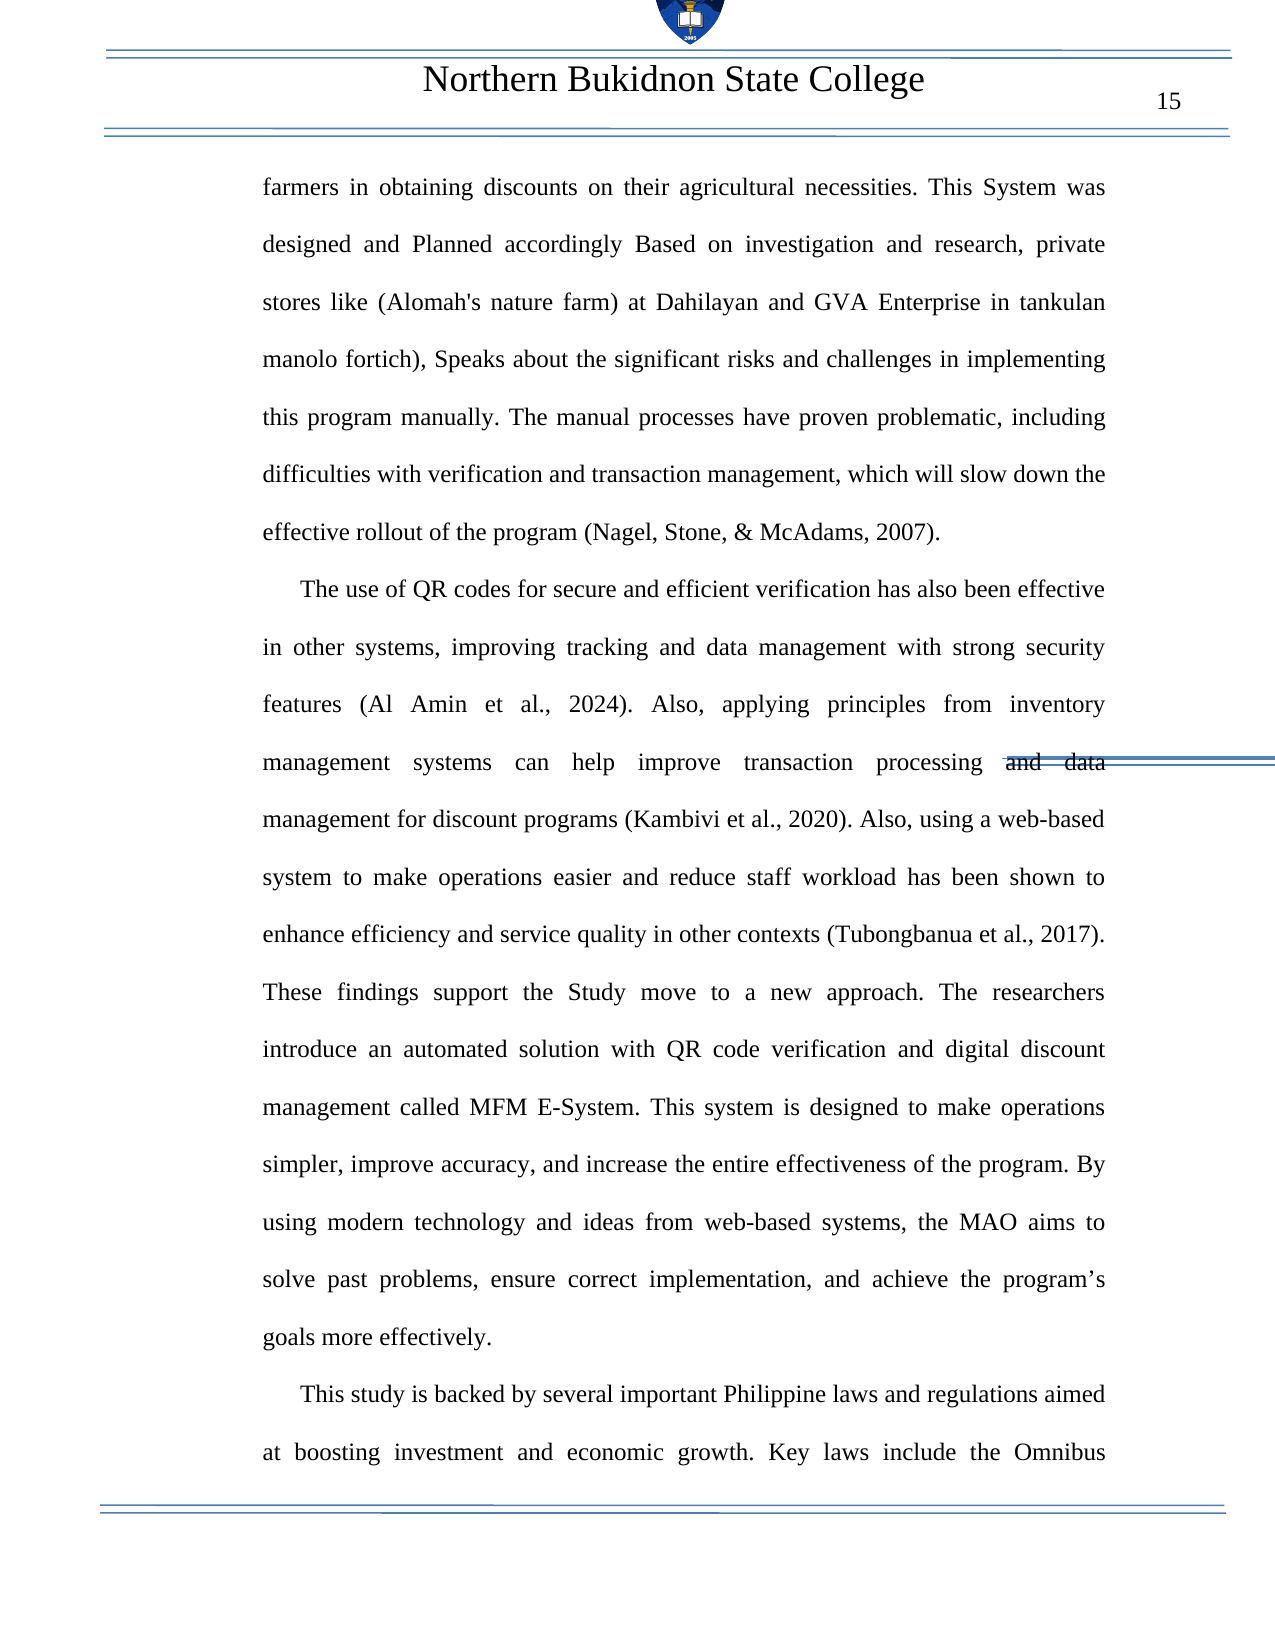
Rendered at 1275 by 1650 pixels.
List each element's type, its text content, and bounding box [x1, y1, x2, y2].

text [262, 1379, 1106, 1465]
picture [635, 0, 745, 48]
text The use of QR codes for secure and efficient verification has also been effective in other systems, improving tracking and data management with strong security features (Al Amin et al., 2024). Also, applying principles from inventory management systems can help improve transaction processing and data management for discount programs (Kambivi et al., 2020). Also, using a web-based system to make operations easier and reduce staff workload has been shown to enhance efficiency and service quality in other contexts (Tubongbanua et al., 2017). These findings support the Study move to a new approach. The researchers introduce an automated solution with QR code verification and digital discount management called MFM E-System. This system is designed to make operations simpler, improve accuracy, and increase the entire effectiveness of the program. By using modern technology and ideas from web-based systems, the MAO aims to solve past problems, ensure correct implementation, and achieve the program’s goals more effectively. [262, 574, 1106, 1350]
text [262, 172, 1106, 545]
